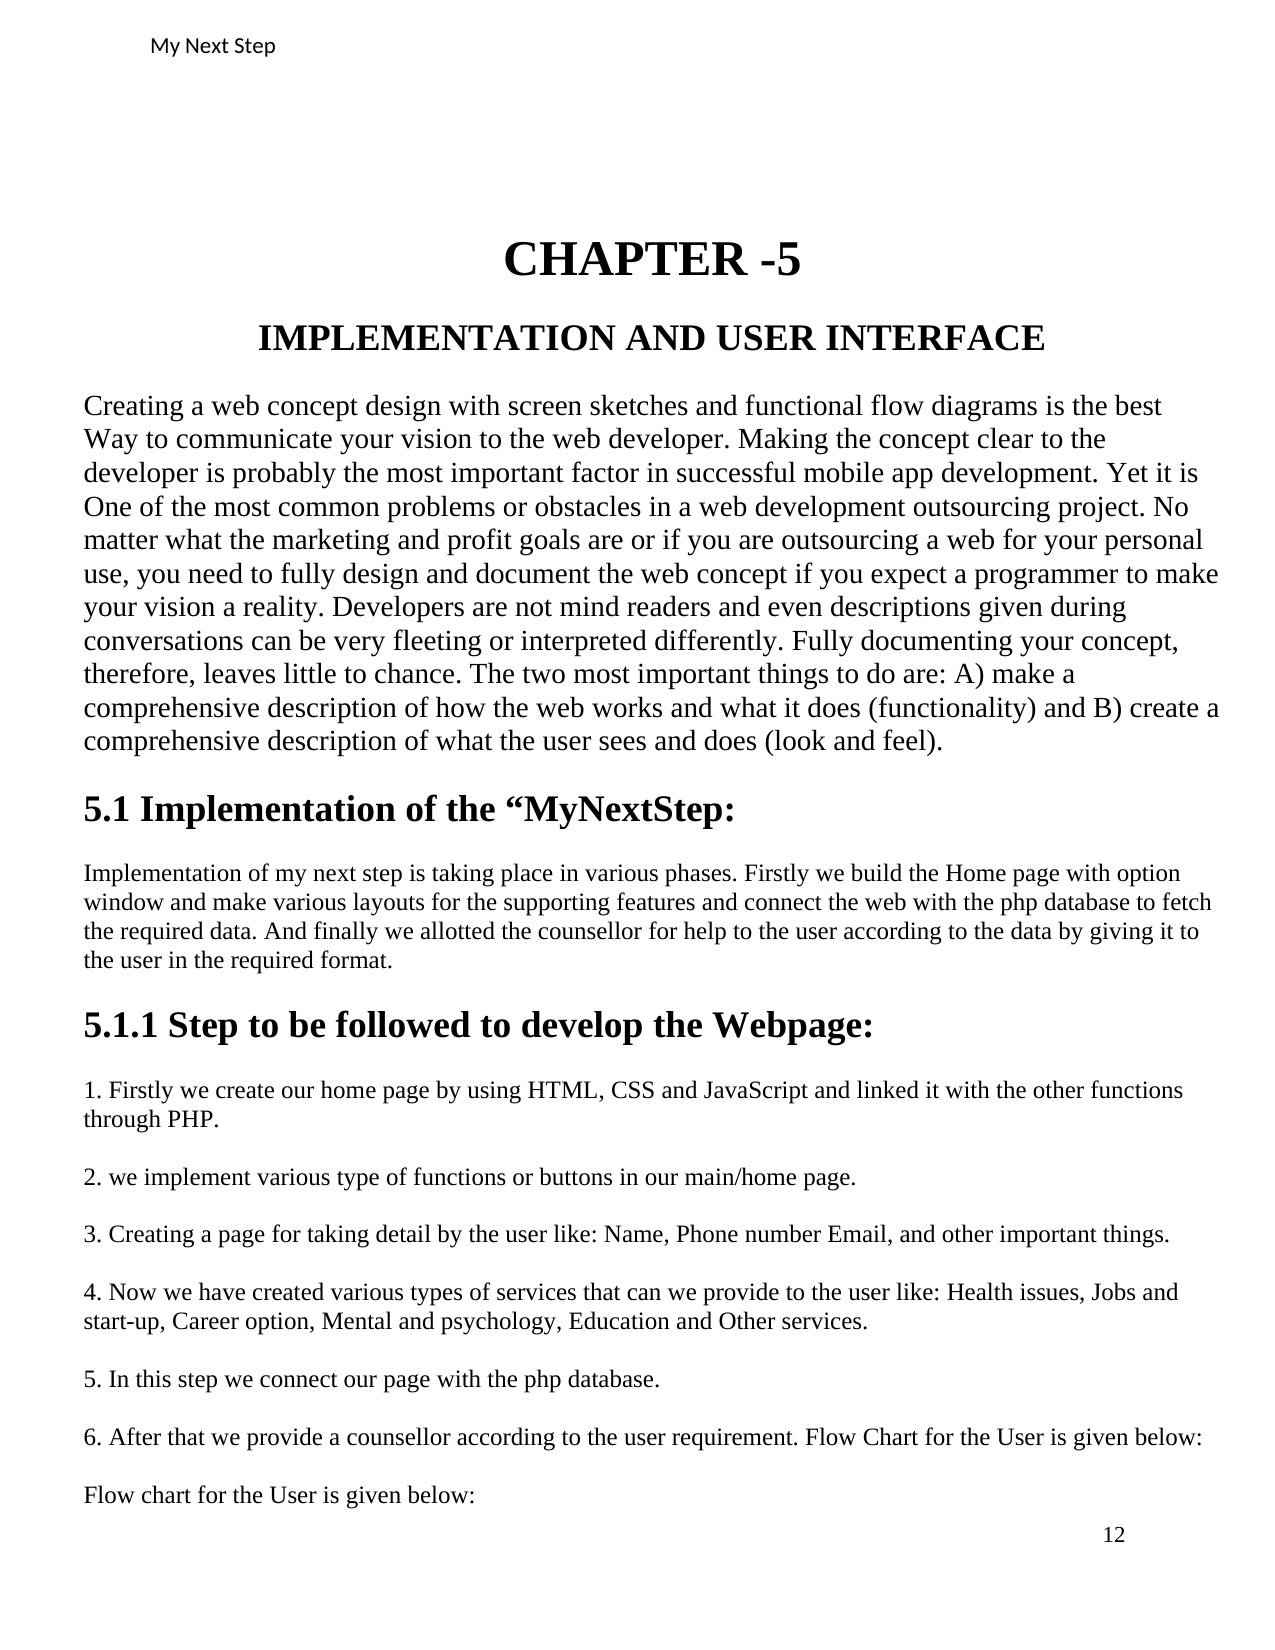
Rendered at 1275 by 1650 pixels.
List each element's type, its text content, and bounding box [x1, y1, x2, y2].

text 2. we implement various type of functions or buttons in our main/home page. [83, 1162, 1221, 1190]
text 5.1 Implementation of the “MyNextStep: [83, 786, 1221, 829]
text Implementation of my next step is taking place in various phases. Firstly we build the Home page with option window and make various layouts for the supporting features and connect the web with the php database to fetch the required data. And finally we allotted the counsellor for help to the user according to the data by giving it to the user in the required format. [83, 858, 1221, 973]
text 5. In this step we connect our page with the php database. [83, 1364, 1221, 1393]
text Flow chart for the User is given below: [83, 1480, 1221, 1509]
text 3. Creating a page for taking detail by the user like: Name, Phone number Email, and other important things. [83, 1219, 1221, 1248]
text 4. Now we have created various types of services that can we provide to the user like: Health issues, Jobs and start-up, Career option, Mental and psychology, Education and Other services. [83, 1277, 1221, 1335]
text 6. After that we provide a counsellor according to the user requirement. Flow Chart for the User is given below: [83, 1422, 1221, 1451]
text CHAPTER -5 [83, 229, 1221, 287]
text IMPLEMENTATION AND USER INTERFACE [83, 316, 1221, 359]
text 5.1.1 Step to be followed to develop the Webpage: [83, 1003, 1221, 1046]
text 1. Firstly we create our home page by using HTML, CSS and JavaScript and linked it with the other functions through PHP. [83, 1075, 1221, 1132]
text Creating a web concept design with screen sketches and functional flow diagrams is the best Way to communicate your vision to the web developer. Making the concept clear to the developer is probably the most important factor in successful mobile app development. Yet it is One of the most common problems or obstacles in a web development outsourcing project. No matter what the marketing and profit goals are or if you are outsourcing a web for your personal use, you need to fully design and document the web concept if you expect a programmer to make your vision a reality. Developers are not mind readers and even descriptions given during conversations can be very fleeting or interpreted differently. Fully documenting your concept, therefore, leaves little to chance. The two most important things to do are: A) make a comprehensive description of how the web works and what it does (functionality) and B) create a comprehensive description of what the user sees and does (look and feel). [83, 388, 1221, 757]
